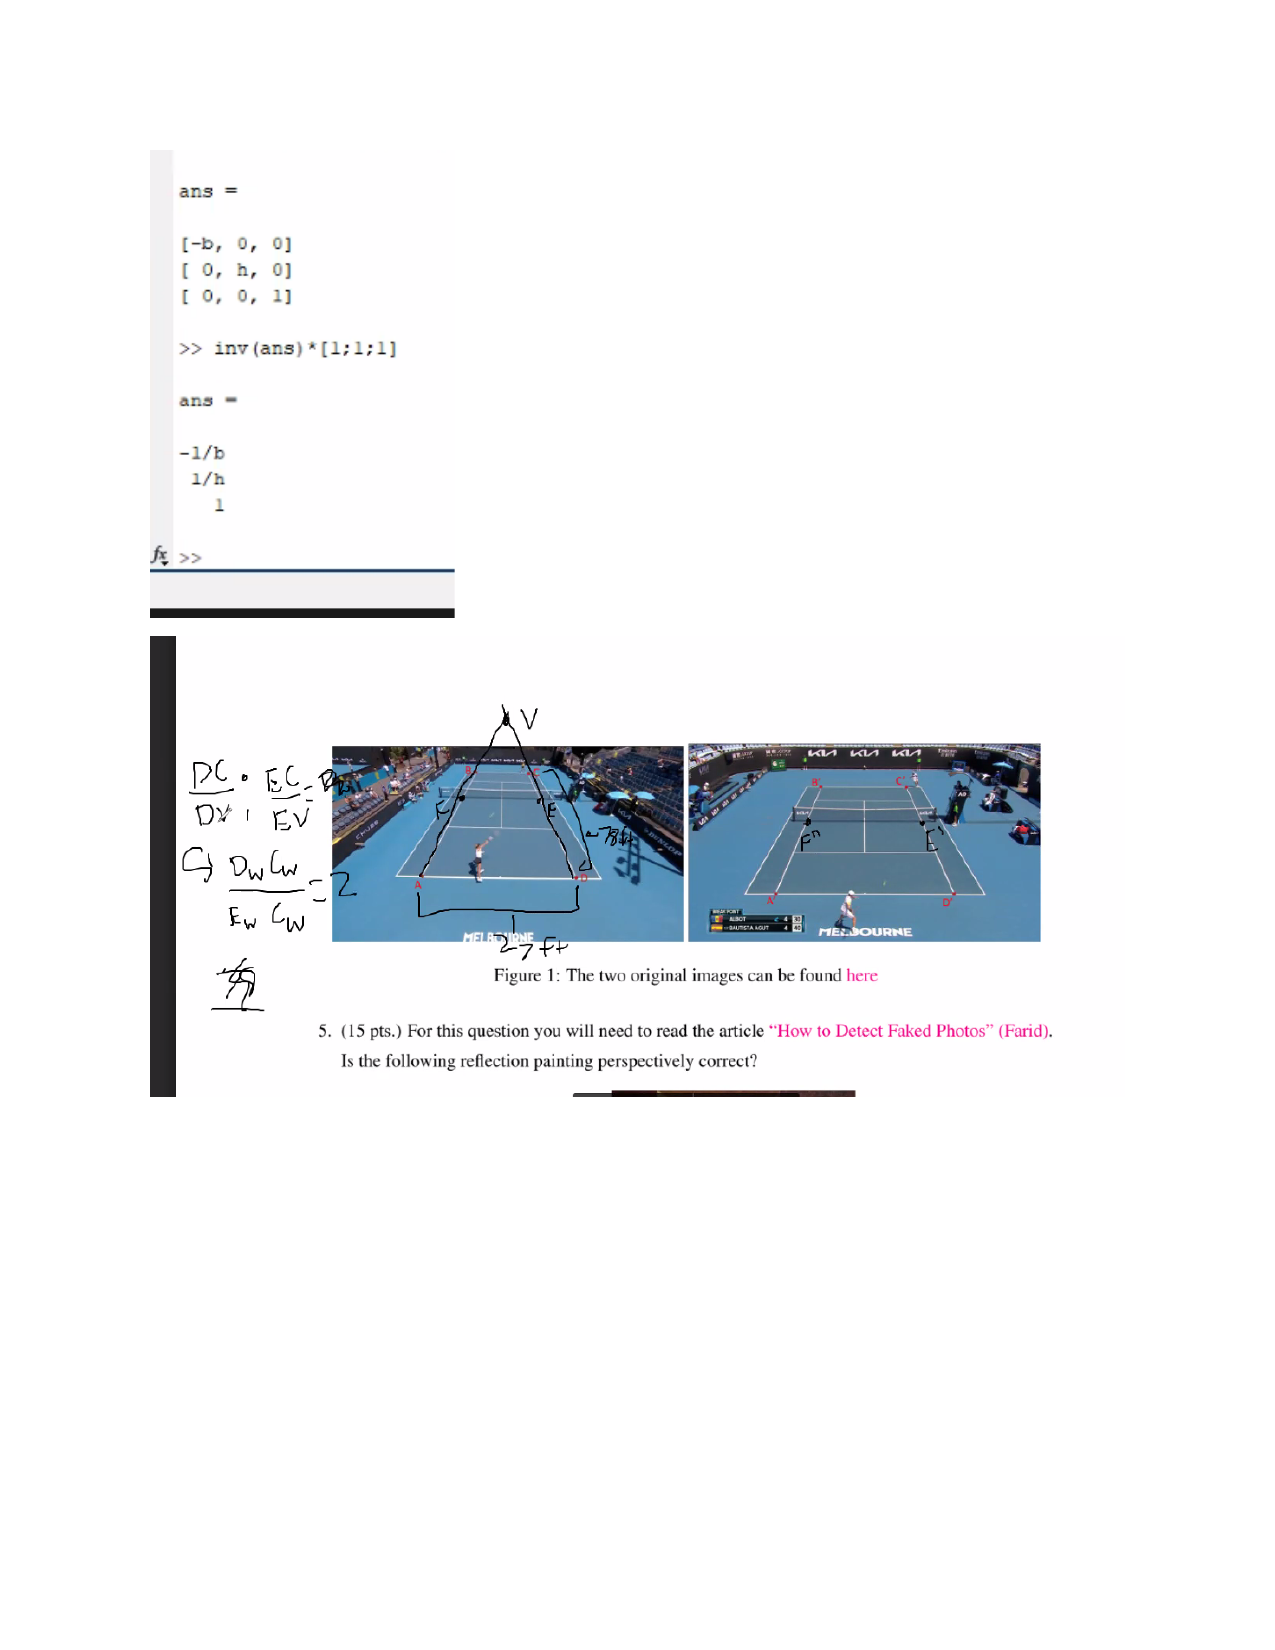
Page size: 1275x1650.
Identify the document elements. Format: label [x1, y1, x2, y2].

picture [150, 636, 1125, 1097]
picture [150, 150, 455, 618]
